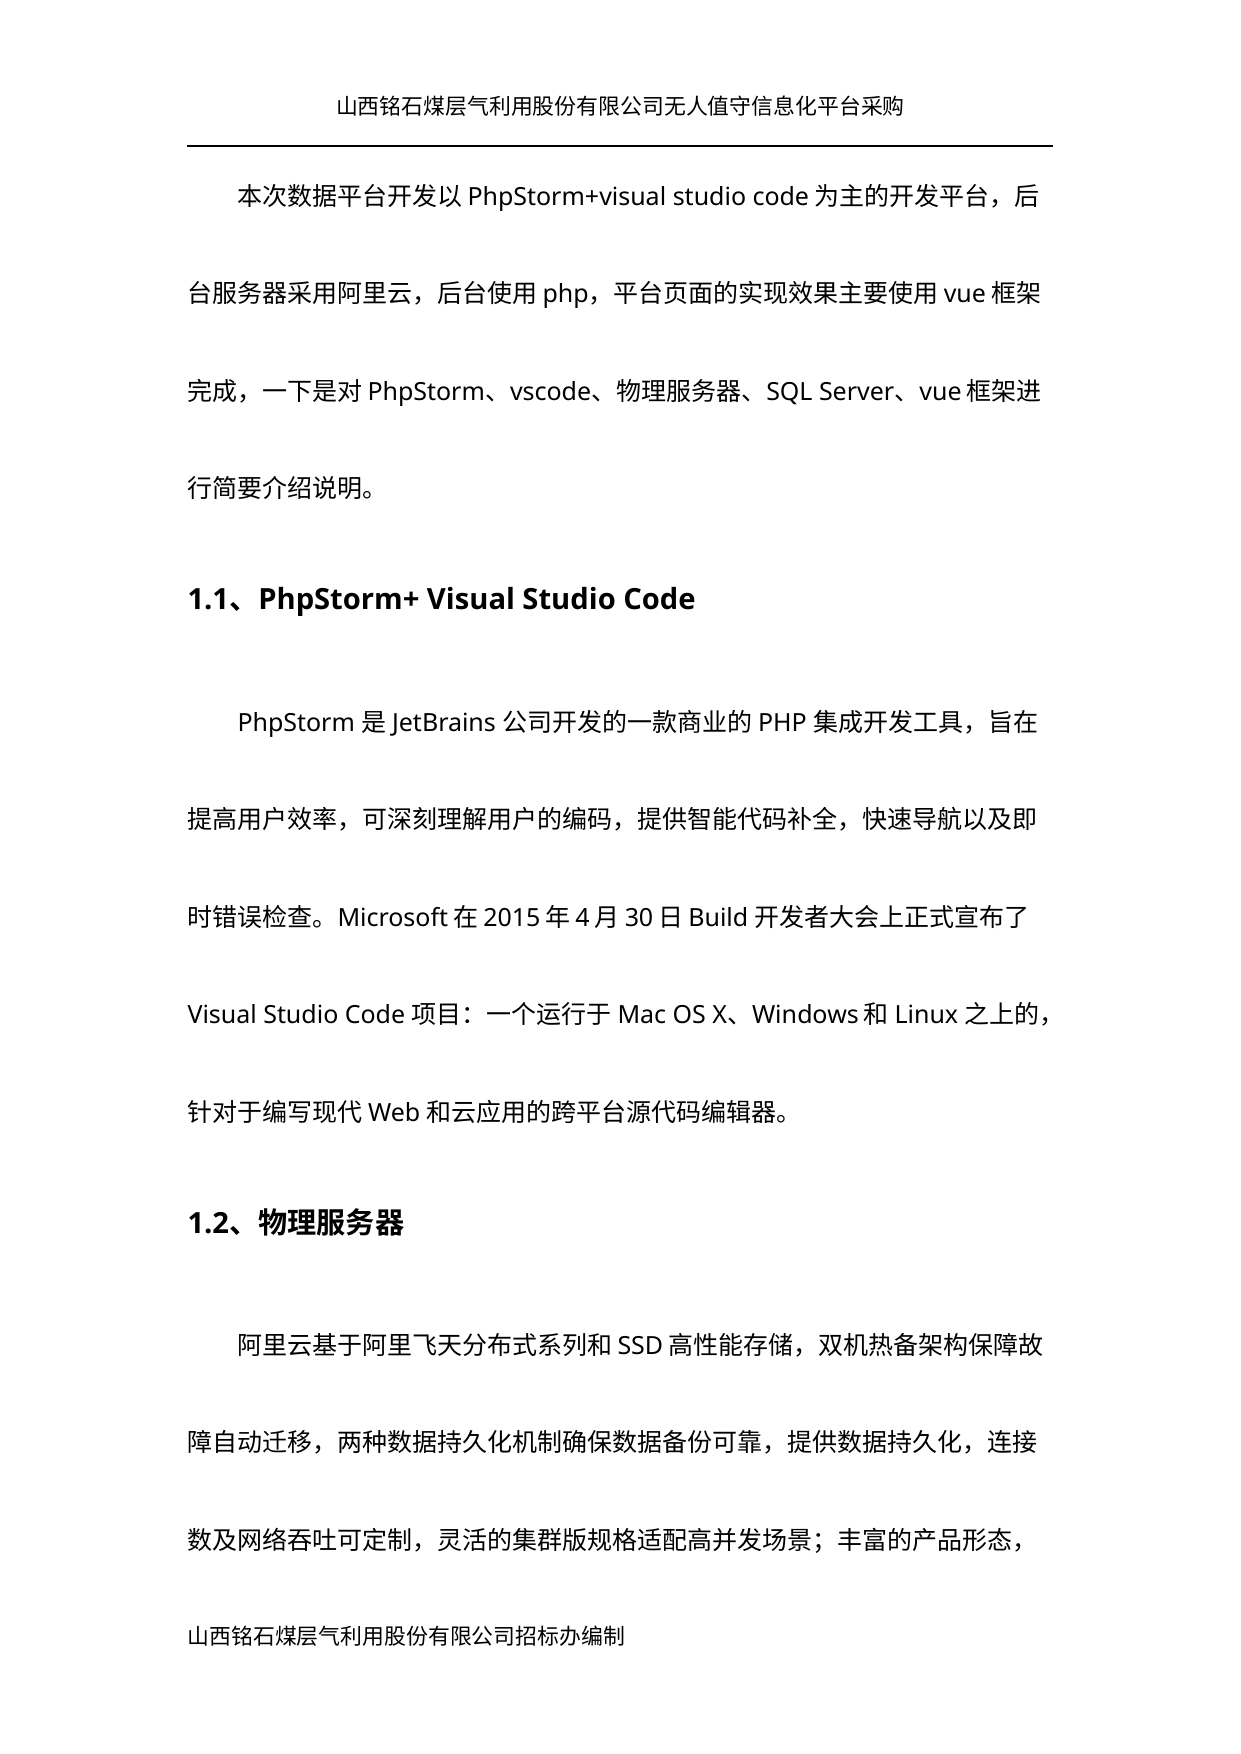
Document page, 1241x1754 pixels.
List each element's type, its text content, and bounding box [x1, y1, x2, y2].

subtitle 1.1、PhpStorm+ Visual Studio Code [187, 565, 1053, 630]
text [187, 1311, 1053, 1571]
text 本次数据平台开发以PhpStorm+visual studio code为主的开发平台，后台服务器采用阿里云，后台使用php，平台页面的实现效果主要使用vue框架完成，一下是对PhpStorm、vscode、物理服务器、SQL Server、vue框架进行简要介绍说明。 [187, 162, 1053, 519]
text PhpStorm 是 JetBrains 公司开发的一款商业的 PHP 集成开发工具，旨在提高用户效率，可深刻理解用户的编码，提供智能代码补全，快速导航以及即时错误检查。Microsoft在2015年4月30日Build 开发者大会上正式宣布了 Visual Studio Code 项目：一个运行于 Mac OS X、Windows和 Linux 之上的，针对于编写现代 Web 和云应用的跨平台源代码编辑器。 [187, 688, 1053, 1143]
subtitle 1.2、物理服务器 [187, 1188, 1053, 1253]
